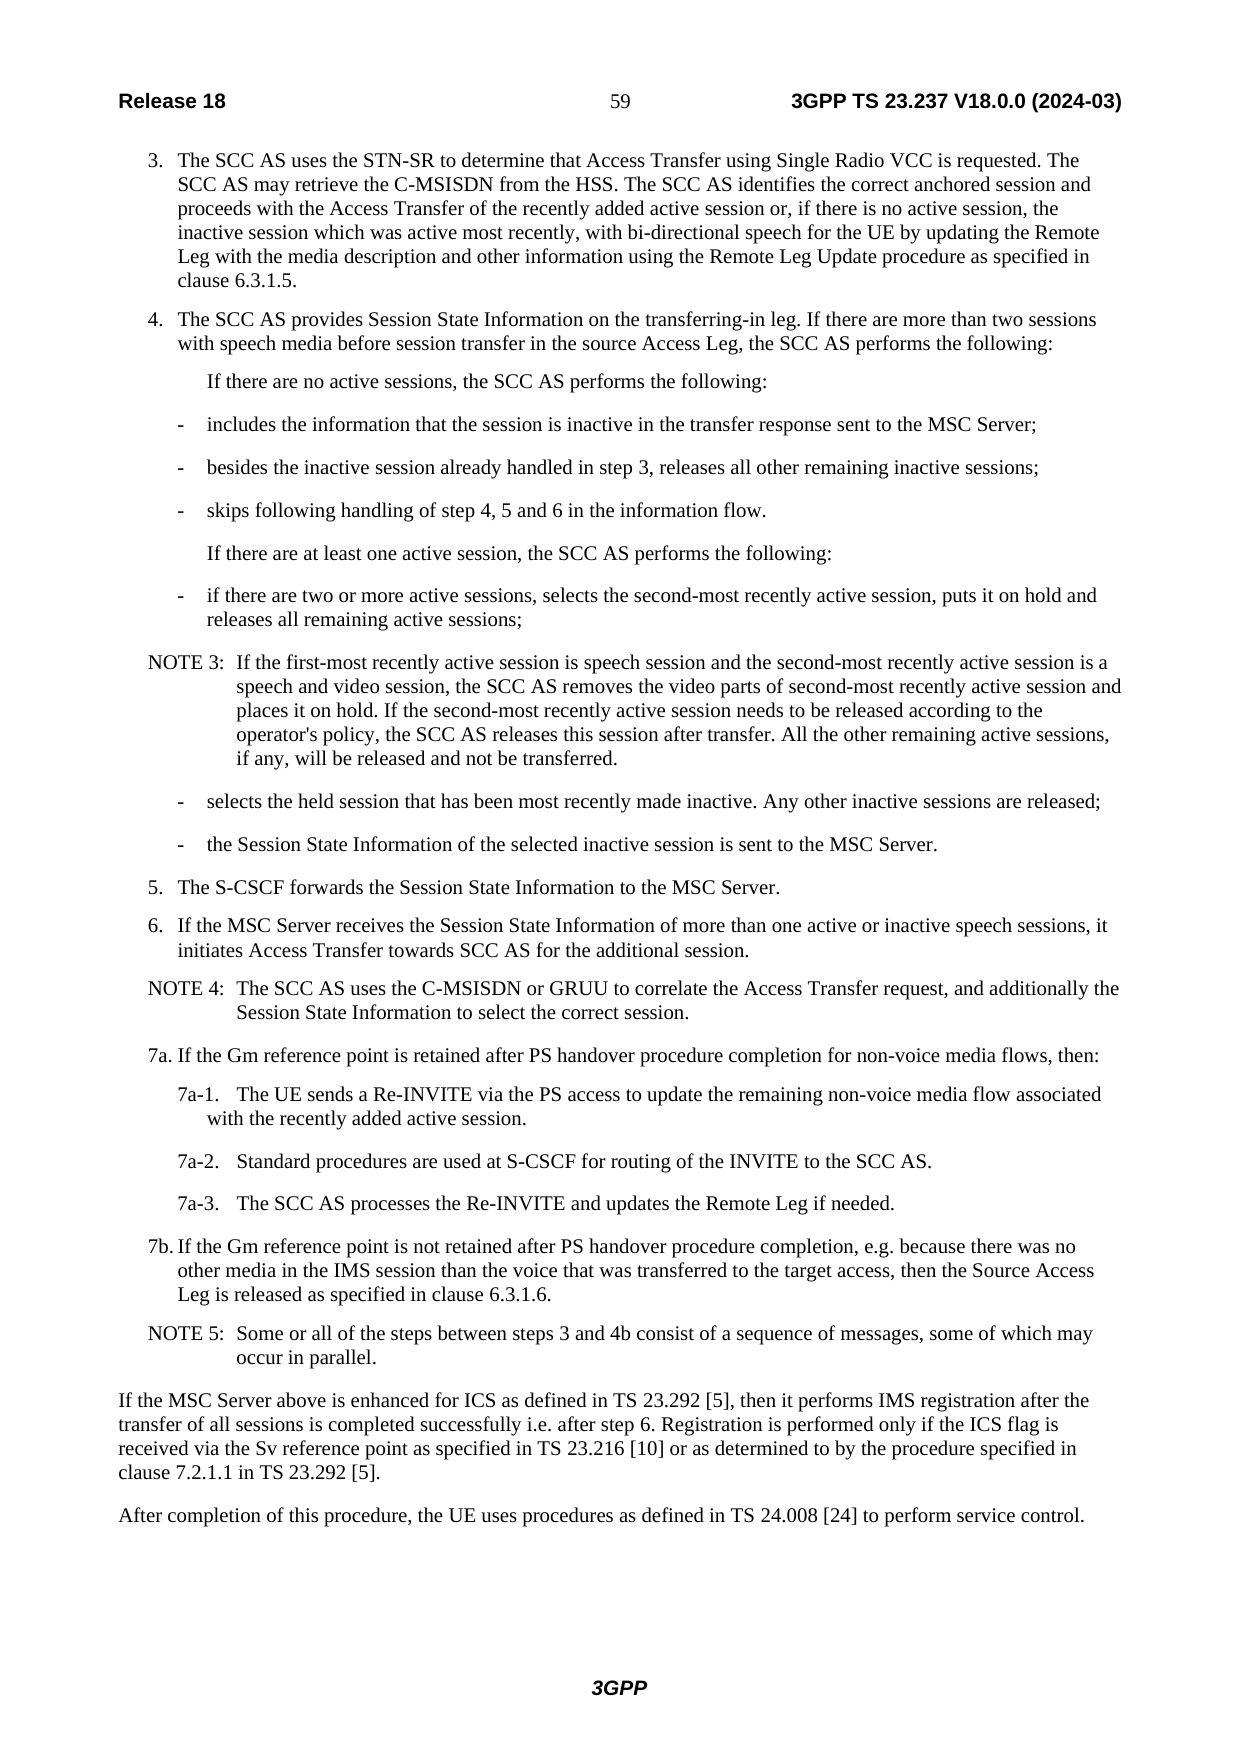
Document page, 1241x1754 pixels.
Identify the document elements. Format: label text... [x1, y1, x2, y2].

text - besides the inactive session already handled in step 3, releases all other remaining inactive sessions; [177, 455, 1122, 479]
text 5. The S-CSCF forwards the Session State Information to the MSC Server. [148, 875, 1122, 899]
text 4. The SCC AS provides Session State Information on the transferring-in leg. If there are more than two sessions with speech media before session transfer in the source Access Leg, the SCC AS performs the following: [148, 306, 1122, 354]
text If the MSC Server above is enhanced for ICS as defined in TS 23.292 [5], then it performs IMS registration after the transfer of all sessions is completed successfully i.e. after step 6. Registration is performed only if the ICS flag is received via the Sv reference point as specified in TS 23.216 [10] or as determined to by the procedure specified in clause 7.2.1.1 in TS 23.292 [5]. [118, 1388, 1122, 1484]
text - includes the information that the session is inactive in the transfer response sent to the MSC Server; [177, 412, 1122, 436]
text 7a-1. The UE sends a Re-INVITE via the PS access to update the remaining non-voice media flow associated with the recently added active session. [177, 1082, 1122, 1130]
text After completion of this procedure, the UE uses procedures as defined in TS 24.008 [24] to perform service control. [118, 1503, 1122, 1527]
text - selects the held session that has been most recently made inactive. Any other inactive sessions are released; [177, 789, 1122, 813]
text 7a-3. The SCC AS processes the Re-INVITE and updates the Remote Leg if needed. [177, 1191, 1122, 1215]
text 6. If the MSC Server receives the Session State Information of more than one active or inactive speech sessions, it initiates Access Transfer towards SCC AS for the additional session. [148, 913, 1122, 962]
text - if there are two or more active sessions, selects the second-most recently active session, puts it on hold and releases all remaining active sessions; [177, 583, 1122, 631]
text 3. The SCC AS uses the STN-SR to determine that Access Transfer using Single Radio VCC is requested. The SCC AS may retrieve the C-MSISDN from the HSS. The SCC AS identifies the correct anchored session and proceeds with the Access Transfer of the recently added active session or, if there is no active session, the inactive session which was active most recently, with bi-directional speech for the UE by updating the Remote Leg with the media description and other information using the Remote Leg Update procedure as specified in clause 6.3.1.5. [148, 147, 1122, 292]
text NOTE 3: If the first-most recently active session is speech session and the second-most recently active session is a speech and video session, the SCC AS removes the video parts of second-most recently active session and places it on hold. If the second-most recently active session needs to be released according to the operator's policy, the SCC AS releases this session after transfer. All the other remaining active sessions, if any, will be released and not be transferred. [148, 650, 1122, 770]
text 7b. If the Gm reference point is not retained after PS handover procedure completion, e.g. because there was no other media in the IMS session than the voice that was transferred to the target access, then the Source Access Leg is released as specified in clause 6.3.1.6. [148, 1234, 1122, 1306]
text If there are at least one active session, the SCC AS performs the following: [177, 540, 1122, 564]
text - skips following handling of step 4, 5 and 6 in the information flow. [177, 498, 1122, 522]
text - the Session State Information of the selected inactive session is sent to the MSC Server. [177, 832, 1122, 856]
text 7a-2. Standard procedures are used at S-CSCF for routing of the INVITE to the SCC AS. [177, 1148, 1122, 1173]
text If there are no active sessions, the SCC AS performs the following: [177, 369, 1122, 393]
text 7a. If the Gm reference point is retained after PS handover procedure completion for non-voice media flows, then: [148, 1043, 1122, 1067]
text NOTE 5: Some or all of the steps between steps 3 and 4b consist of a sequence of messages, some of which may occur in parallel. [148, 1321, 1122, 1369]
text NOTE 4: The SCC AS uses the C-MSISDN or GRUU to correlate the Access Transfer request, and additionally the Session State Information to select the correct session. [148, 976, 1122, 1024]
